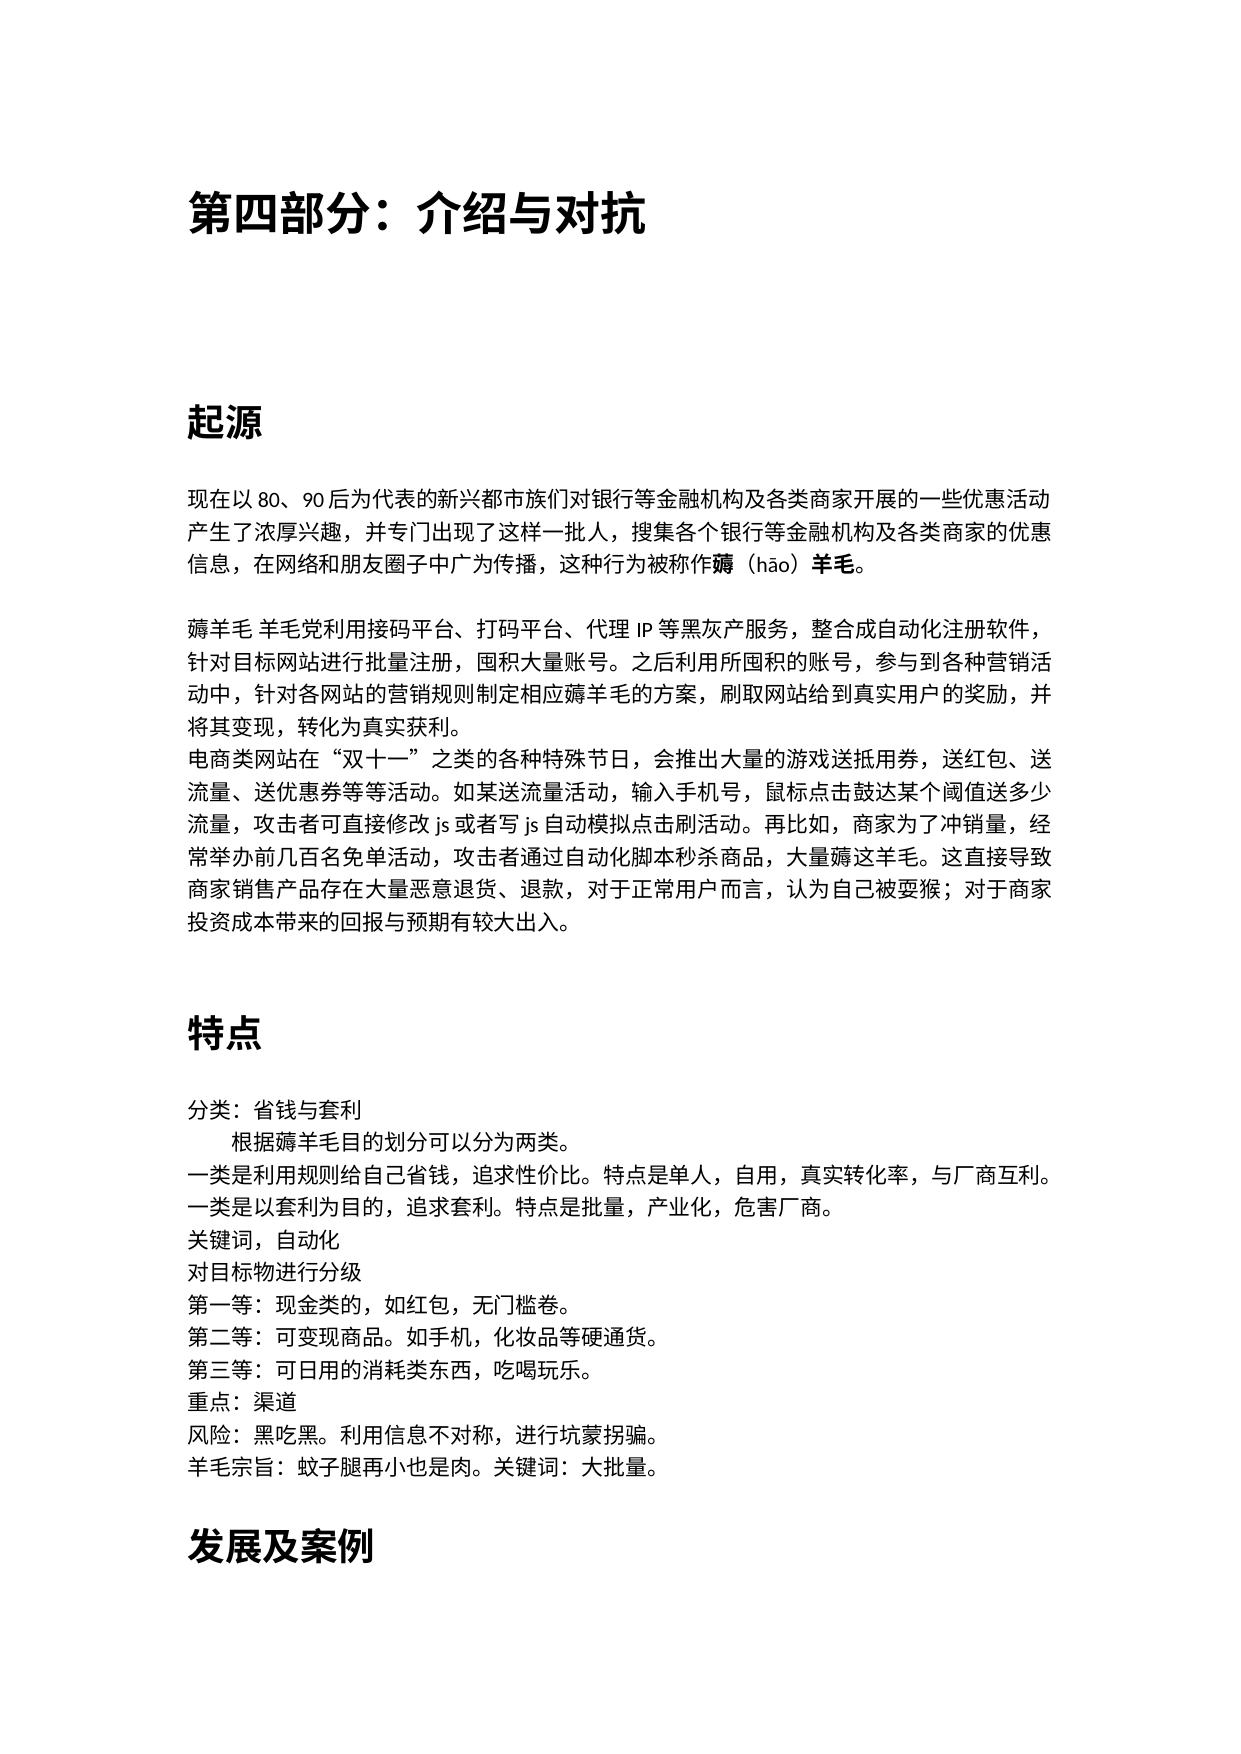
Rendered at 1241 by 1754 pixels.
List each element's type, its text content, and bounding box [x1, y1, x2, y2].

text 羊毛宗旨：蚊子腿再小也是肉。关键词：大批量。 [187, 1450, 1053, 1482]
text 分类：省钱与套利 [187, 1092, 1053, 1125]
text 一类是利用规则给自己省钱，追求性价比。特点是单人，自用，真实转化率，与厂商互利。 [187, 1157, 1053, 1190]
text 现在以80、90后为代表的新兴都市族们对银行等金融机构及各类商家开展的一些优惠活动产生了浓厚兴趣，并专门出现了这样一批人，搜集各个银行等金融机构及各类商家的优惠信息，在网络和朋友圈子中广为传播，这种行为被称作薅（hāo）羊毛。 [187, 482, 1053, 579]
text 对目标物进行分级 [187, 1255, 1053, 1287]
subtitle 起源 [187, 387, 1053, 452]
subtitle 第四部分：介绍与对抗 [187, 162, 1053, 259]
text 风险：黑吃黑。利用信息不对称，进行坑蒙拐骗。 [187, 1417, 1053, 1450]
text 第二等：可变现商品。如手机，化妆品等硬通货。 [187, 1320, 1053, 1352]
text 根据薅羊毛目的划分可以分为两类。 [187, 1125, 1053, 1157]
text 重点：渠道 [187, 1385, 1053, 1417]
text 薅羊毛 羊毛党利用接码平台、打码平台、代理 IP 等黑灰产服务，整合成自动化注册软件，针对目标网站进行批量注册，囤积大量账号。之后利用所囤积的账号，参与到各种营销活动中，针对各网站的营销规则制定相应薅羊毛的方案，刷取网站给到真实用户的奖励，并将其变现，转化为真实获利。 [187, 612, 1053, 742]
text 一类是以套利为目的，追求套利。特点是批量，产业化，危害厂商。 [187, 1190, 1053, 1222]
subtitle 特点 [187, 998, 1053, 1063]
text 第三等：可日用的消耗类东西，吃喝玩乐。 [187, 1352, 1053, 1385]
text 电商类网站在“双十一”之类的各种特殊节日，会推出大量的游戏送抵用券，送红包、送流量、送优惠券等等活动。如某送流量活动，输入手机号，鼠标点击鼓达某个阈值送多少流量，攻击者可直接修改js或者写js自动模拟点击刷活动。再比如，商家为了冲销量，经常举办前几百名免单活动，攻击者通过自动化脚本秒杀商品，大量薅这羊毛。这直接导致商家销售产品存在大量恶意退货、退款，对于正常用户而言，认为自己被耍猴；对于商家投资成本带来的回报与预期有较大出入。 [187, 742, 1053, 937]
text 关键词，自动化 [187, 1222, 1053, 1255]
subtitle 发展及案例 [187, 1512, 1053, 1577]
text 第一等：现金类的，如红包，无门槛卷。 [187, 1287, 1053, 1320]
